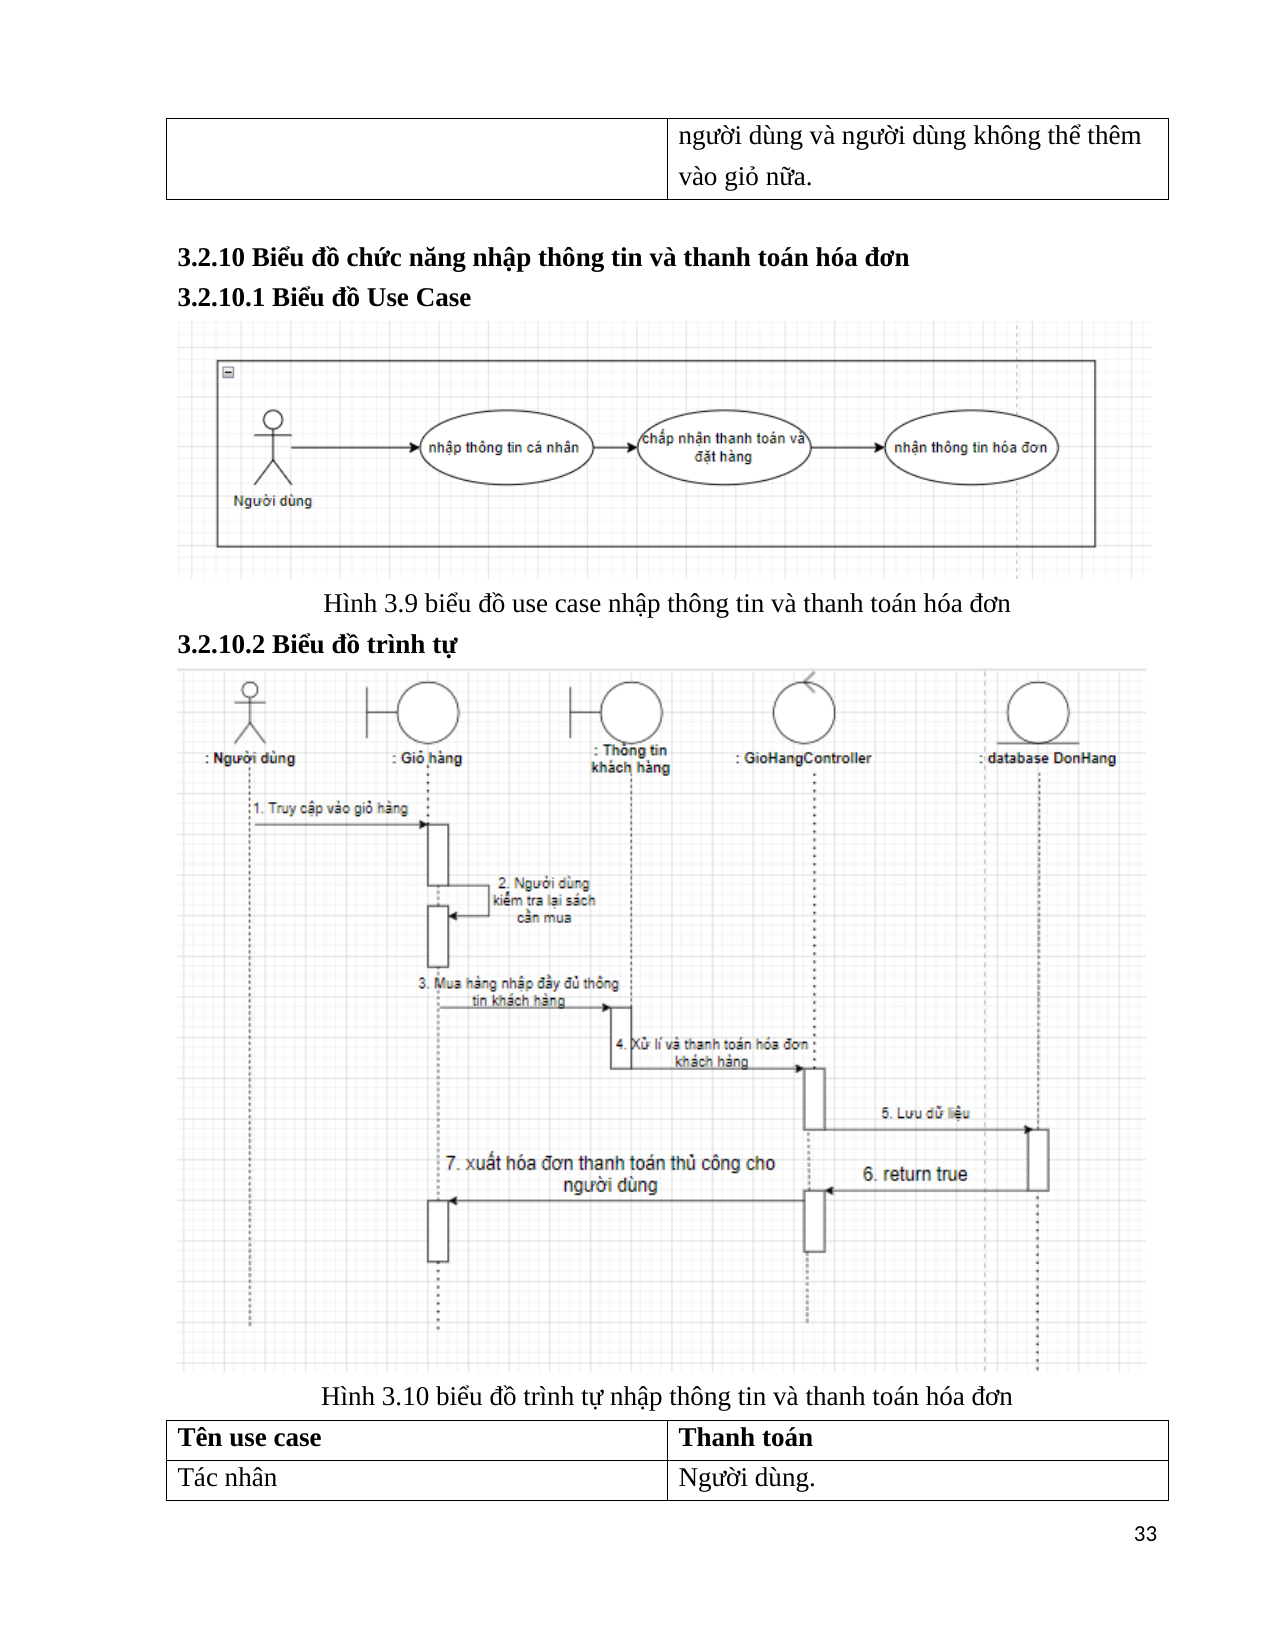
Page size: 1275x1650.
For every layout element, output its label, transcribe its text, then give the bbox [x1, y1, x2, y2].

picture [177, 668, 1147, 1372]
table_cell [167, 119, 667, 199]
picture [177, 321, 1153, 579]
table_cell Người dùng. [668, 1461, 1168, 1500]
text 3.2.10 Biểu đồ chức năng nhập thông tin và thanh toán hóa đơn [177, 241, 1157, 272]
table_header Thanh toán [668, 1421, 1168, 1460]
text 3.2.10.2 Biểu đồ trình tự [177, 628, 1157, 659]
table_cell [668, 119, 1168, 199]
table_header Tên use case [167, 1421, 667, 1460]
table_cell Tác nhân [167, 1461, 667, 1500]
text 3.2.10.1 Biểu đồ Use Case [177, 281, 1157, 312]
